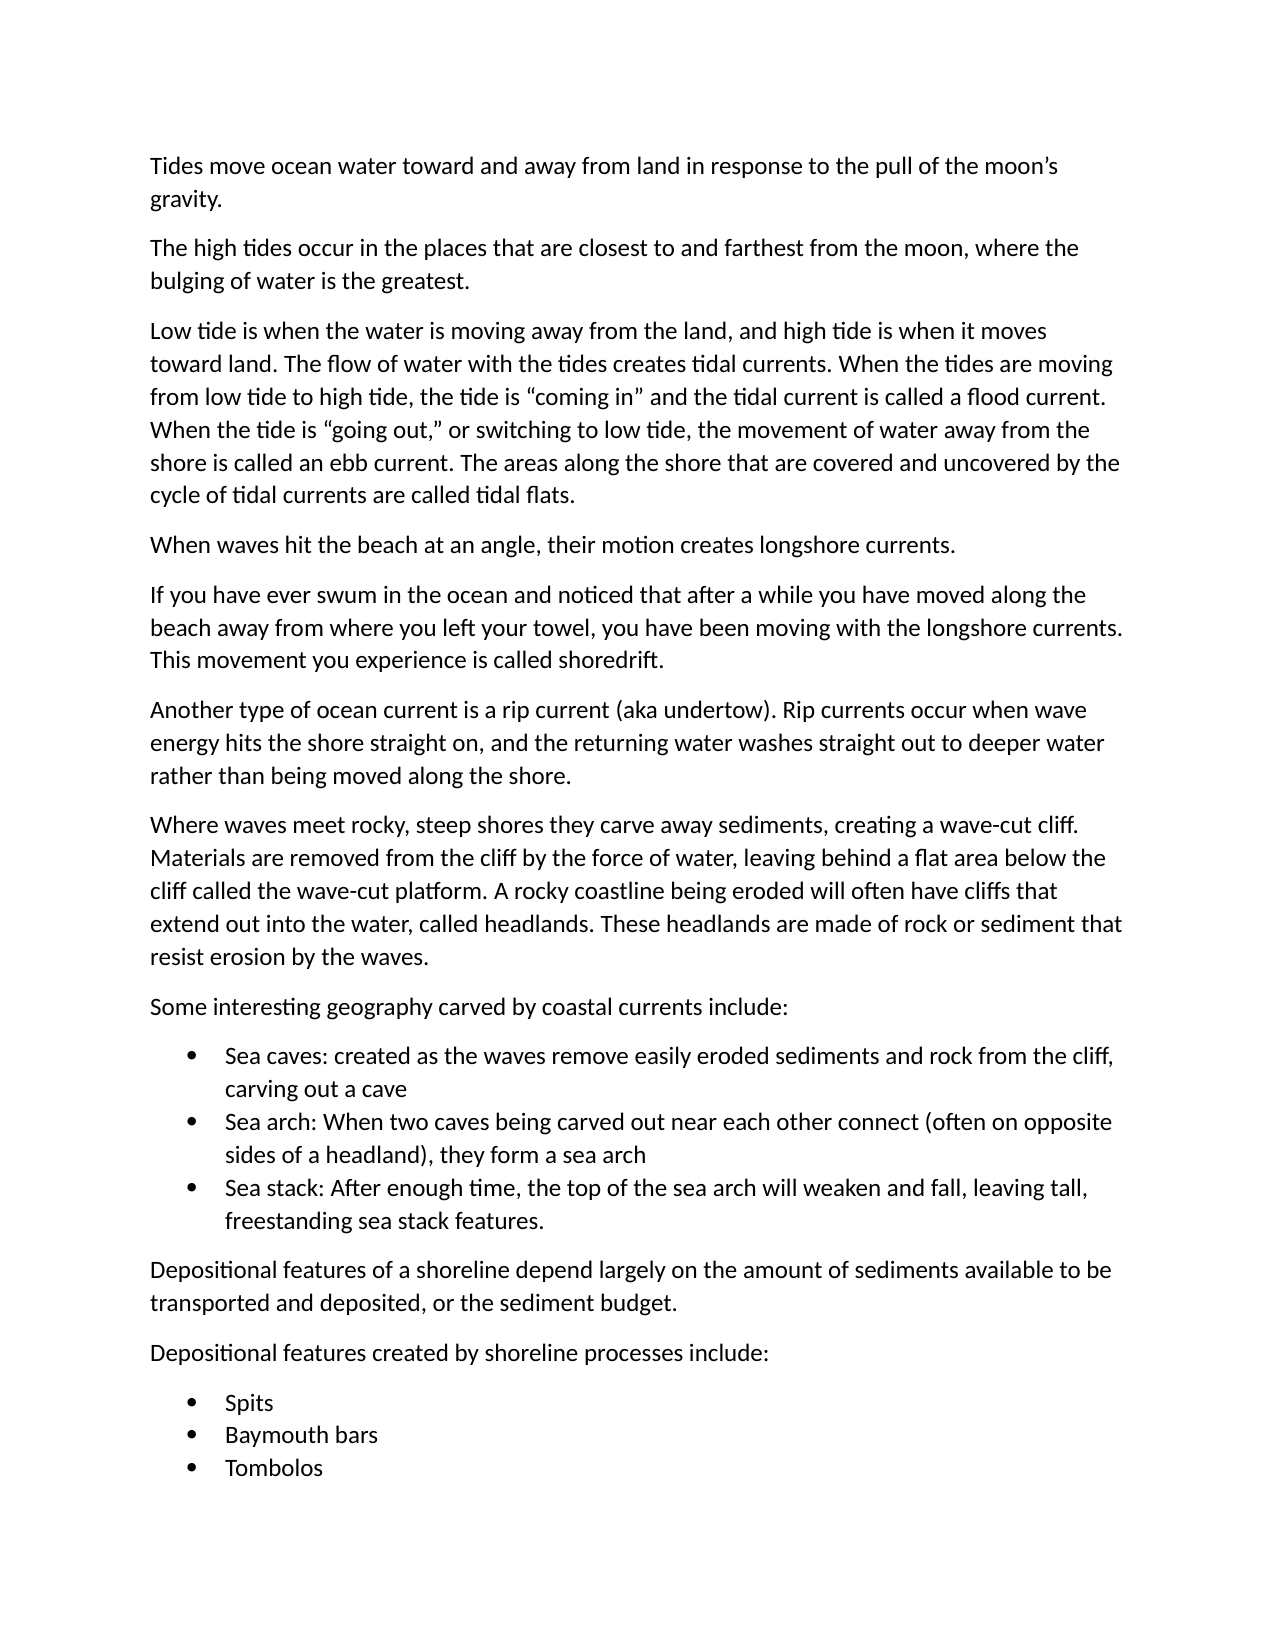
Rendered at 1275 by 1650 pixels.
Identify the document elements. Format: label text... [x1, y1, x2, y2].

text Depositional features created by shoreline processes include: [150, 1337, 1125, 1368]
text The high tides occur in the places that are closest to and farthest from the moon, where the bulging of water is the greatest. [150, 232, 1125, 296]
text Low tide is when the water is moving away from the land, and high tide is when it moves toward land. The flow of water with the tides creates tidal currents. When the tides are moving from low tide to high tide, the tide is “coming in” and the tidal current is called a flood current. When the tide is “going out,” or switching to low tide, the movement of water away from the shore is called an ebb current. The areas along the shore that are covered and uncovered by the cycle of tidal currents are called tidal flats. [150, 315, 1125, 510]
text If you have ever swum in the ocean and noticed that after a while you have moved along the beach away from where you left your towel, you have been moving with the longshore currents. This movement you experience is called shoredrift. [150, 579, 1125, 675]
text Some interesting geography carved by coastal currents include: [150, 991, 1125, 1021]
list Spits [187, 1387, 1125, 1417]
list Sea arch: When two caves being carved out near each other connect (often on opposite sides of a headland), they form a sea arch [187, 1106, 1125, 1170]
text Depositional features of a shoreline depend largely on the amount of sediments available to be transported and deposited, or the sediment budget. [150, 1254, 1125, 1318]
list Baymouth bars [187, 1419, 1125, 1450]
text When waves hit the beach at an angle, their motion creates longshore currents. [150, 529, 1125, 560]
list Tombolos [187, 1452, 1125, 1483]
list Sea caves: created as the waves remove easily eroded sediments and rock from the cliff, carving out a cave [187, 1040, 1125, 1104]
text Tides move ocean water toward and away from land in response to the pull of the moon’s gravity. [150, 150, 1125, 213]
list Sea stack: After enough time, the top of the sea arch will weaken and fall, leaving tall, freestanding sea stack features. [187, 1172, 1125, 1236]
text Another type of ocean current is a rip current (aka undertow). Rip currents occur when wave energy hits the shore straight on, and the returning water washes straight out to deeper water rather than being moved along the shore. [150, 694, 1125, 791]
text Where waves meet rocky, steep shores they carve away sediments, creating a wave-cut cliff. Materials are removed from the cliff by the force of water, leaving behind a flat area below the cliff called the wave-cut platform. A rocky coastline being eroded will often have cliffs that extend out into the water, called headlands. These headlands are made of rock or sediment that resist erosion by the waves. [150, 809, 1125, 972]
